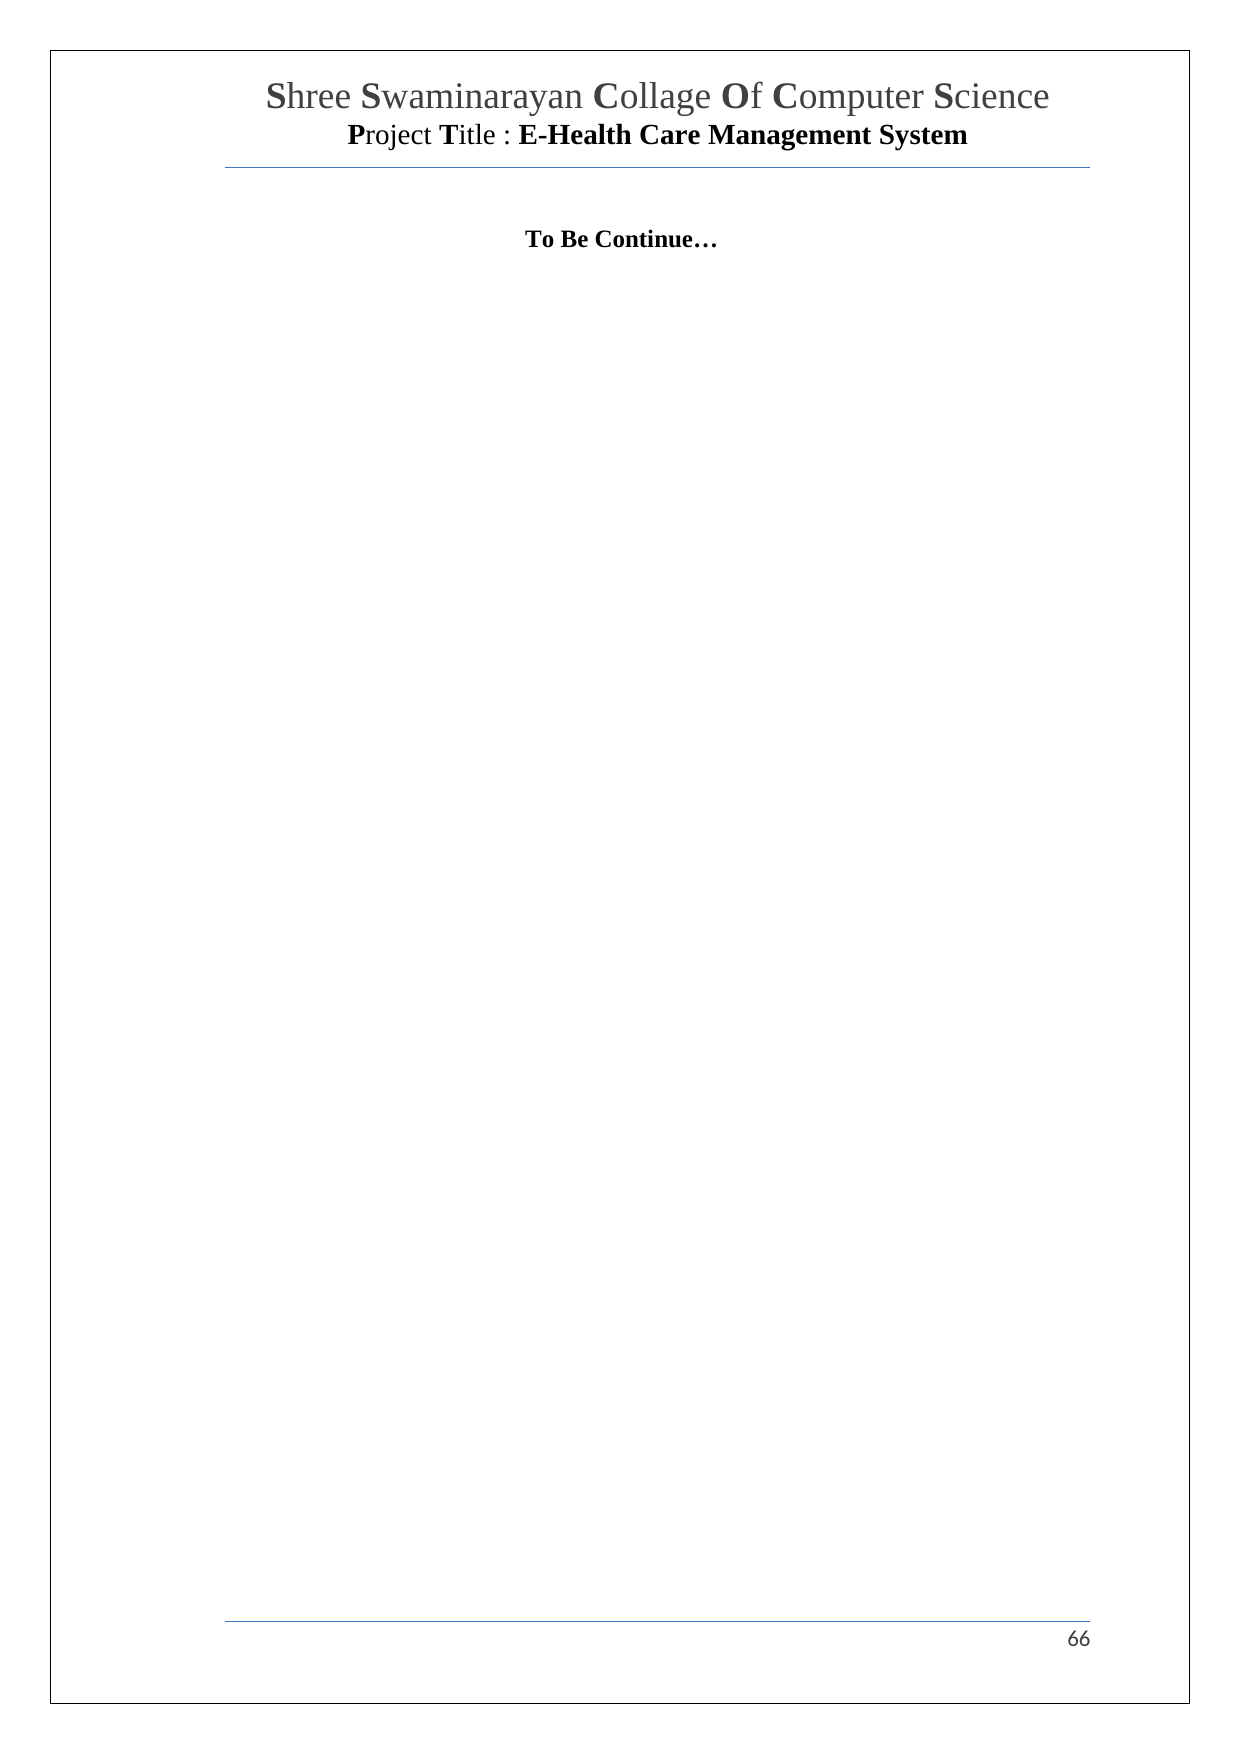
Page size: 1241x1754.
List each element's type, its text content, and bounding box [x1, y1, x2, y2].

text To Be Continue… [229, 224, 1090, 253]
